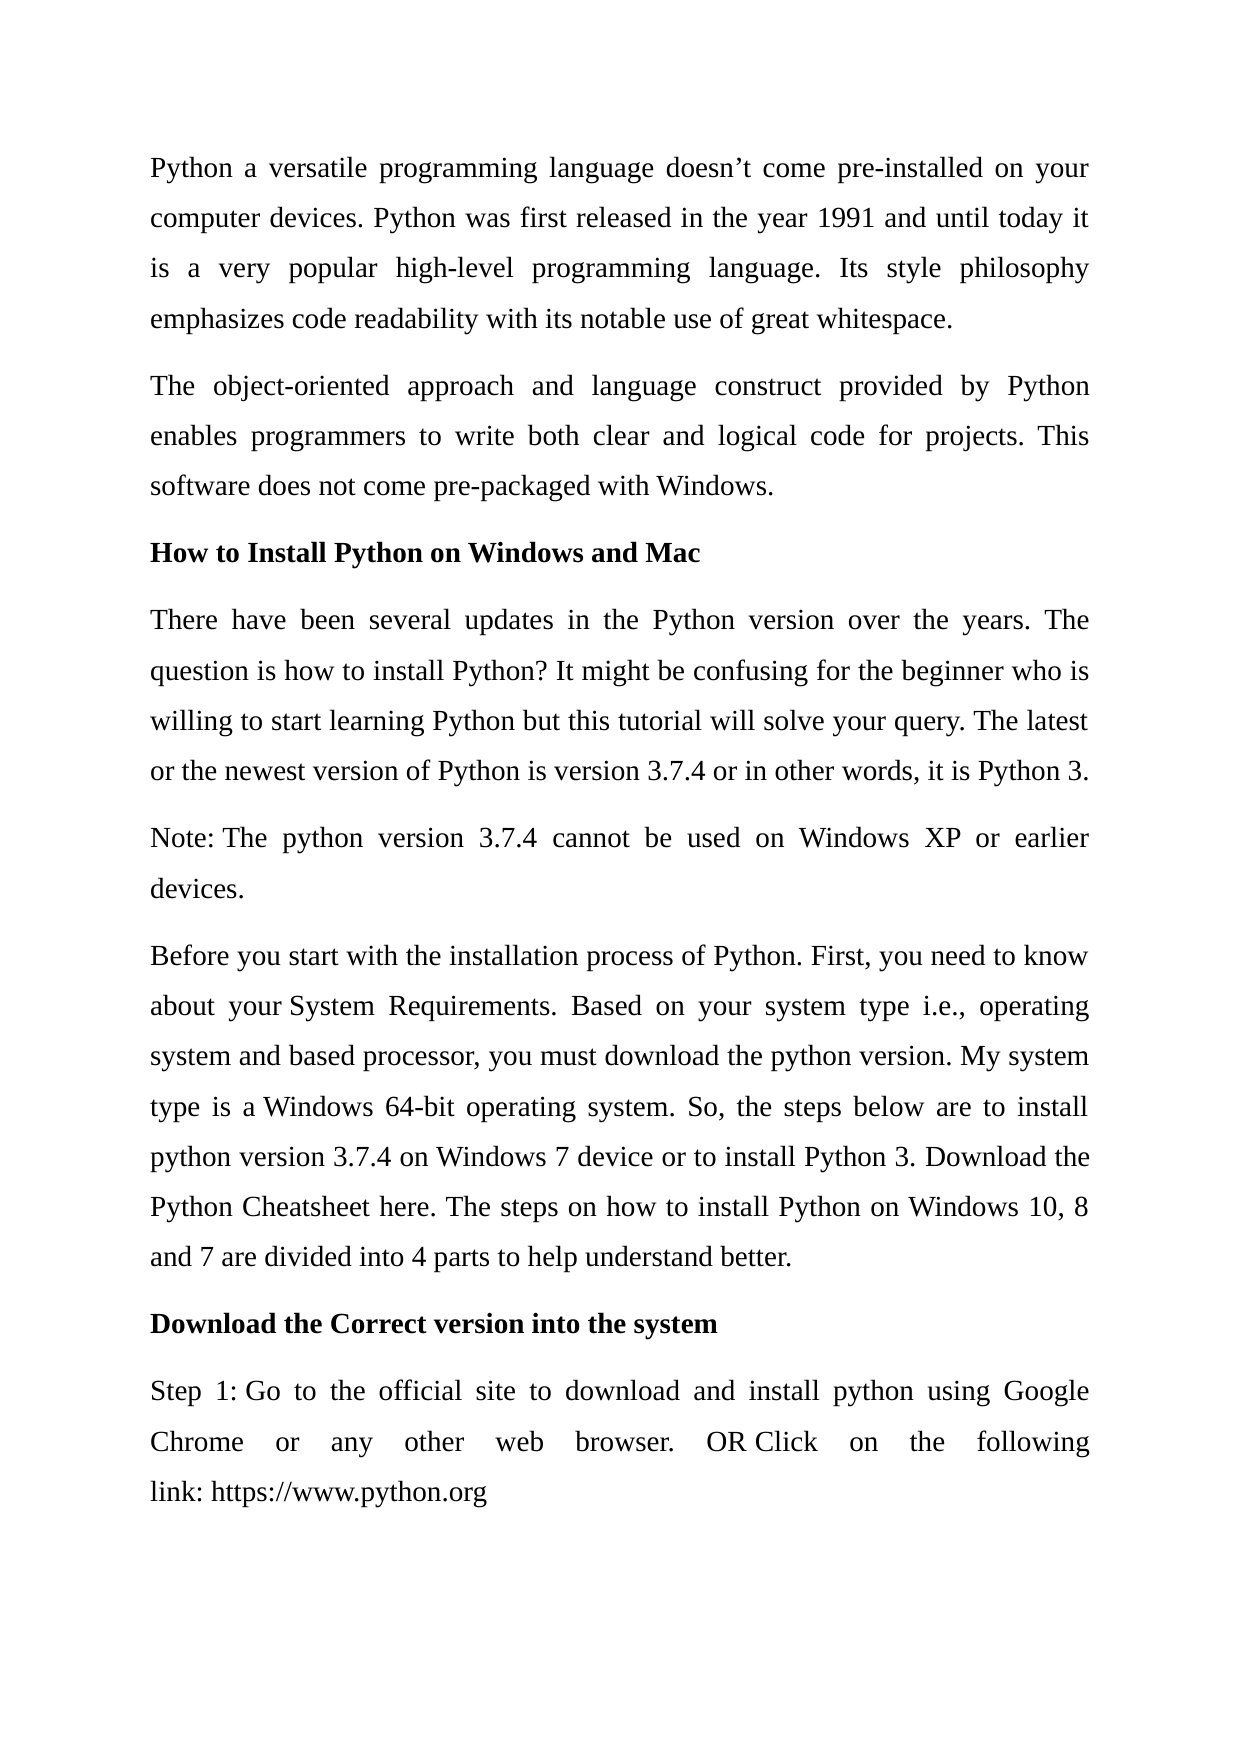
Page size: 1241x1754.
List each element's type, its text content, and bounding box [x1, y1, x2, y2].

text Python a versatile programming language doesn’t come pre-installed on your computer devices. Python was first released in the year 1991 and until today it is a very popular high-level programming language. Its style philosophy emphasizes code readability with its notable use of great whitespace. [150, 150, 1090, 334]
text Note: The python version 3.7.4 cannot be used on Windows XP or earlier devices. [150, 820, 1090, 904]
text Download the Correct version into the system [150, 1307, 1090, 1340]
text How to Install Python on Windows and Mac [150, 536, 1090, 569]
text Before you start with the installation process of Python. First, you need to know about your System Requirements. Based on your system type i.e., operating system and based processor, you must download the python version. My system type is a Windows 64-bit operating system. So, the steps below are to install python version 3.7.4 on Windows 7 device or to install Python 3. Download the Python Cheatsheet here. The steps on how to install Python on Windows 10, 8 and 7 are divided into 4 parts to help understand better. [150, 938, 1090, 1273]
text Step 1: Go to the official site to download and install python using Google Chrome or any other web browser. OR Click on the following link: https://www.python.org [150, 1373, 1090, 1508]
text The object-oriented approach and language construct provided by Python enables programmers to write both clear and logical code for projects. This software does not come pre-packaged with Windows. [150, 368, 1090, 502]
text There have been several updates in the Python version over the years. The question is how to install Python? It might be confusing for the beginner who is willing to start learning Python but this tutorial will solve your query. The latest or the newest version of Python is version 3.7.4 or in other words, it is Python 3. [150, 602, 1090, 787]
